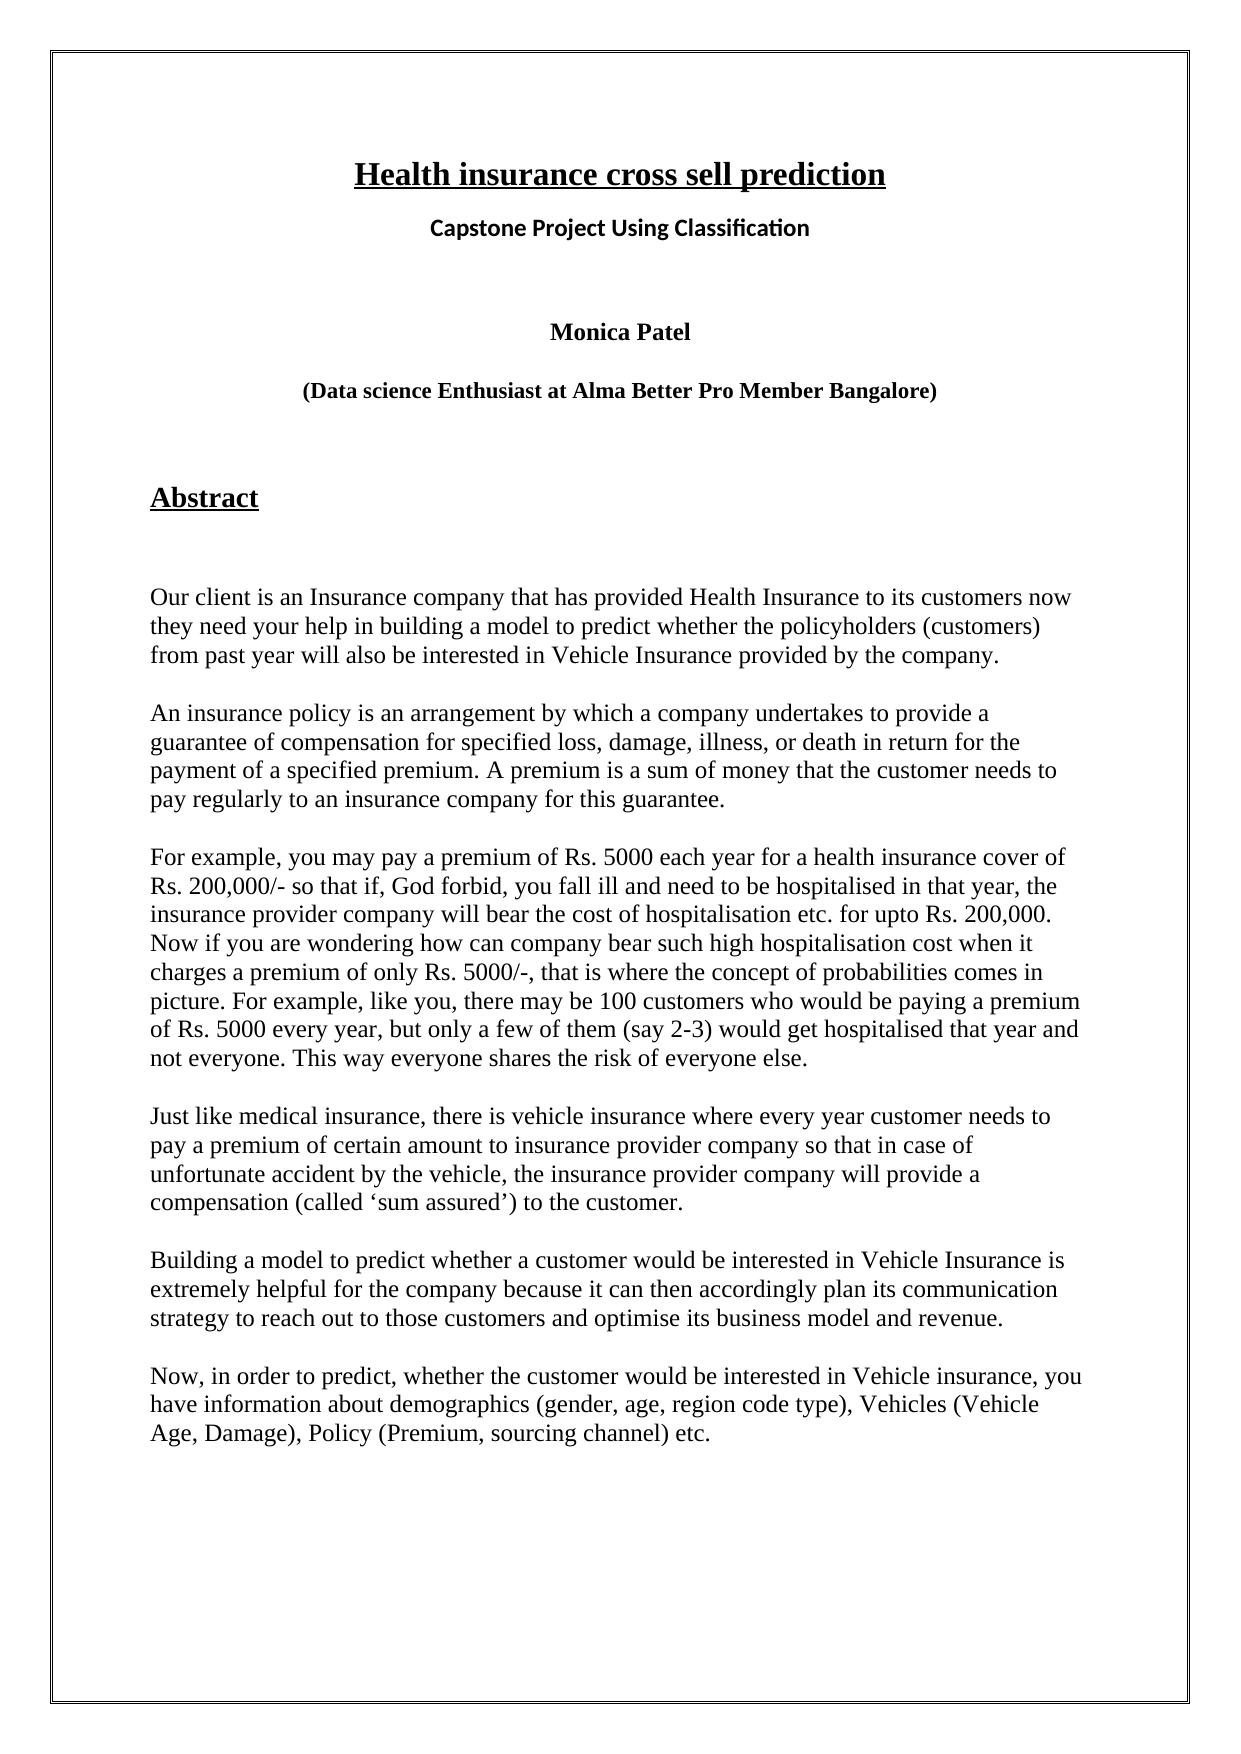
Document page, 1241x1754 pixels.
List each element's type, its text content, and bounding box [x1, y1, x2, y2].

text Building a model to predict whether a customer would be interested in Vehicle Insurance is extremely helpful for the company because it can then accordingly plan its communication strategy to reach out to those customers and optimise its business model and revenue. [150, 1245, 1090, 1332]
text (Data science Enthusiast at Alma Better Pro Member Bangalore) [150, 377, 1090, 403]
text Just like medical insurance, there is vehicle insurance where every year customer needs to pay a premium of certain amount to insurance provider company so that in case of unfortunate accident by the vehicle, the insurance provider company will provide a compensation (called ‘sum assured’) to the customer. [150, 1101, 1090, 1216]
text Monica Patel [150, 317, 1090, 346]
text For example, you may pay a premium of Rs. 5000 each year for a health insurance cover of Rs. 200,000/- so that if, God forbid, you fall ill and need to be hospitalised in that year, the insurance provider company will bear the cost of hospitalisation etc. for upto Rs. 200,000. Now if you are wondering how can company bear such high hospitalisation cost when it charges a premium of only Rs. 5000/-, that is where the concept of probabilities comes in picture. For example, like you, there may be 100 customers who would be paying a premium of Rs. 5000 every year, but only a few of them (say 2-3) would get hospitalised that year and not everyone. This way everyone shares the risk of everyone else. [150, 842, 1090, 1072]
text An insurance policy is an arrangement by which a company undertakes to provide a guarantee of compensation for specified loss, damage, illness, or death in return for the payment of a specified premium. A premium is a sum of money that the customer needs to pay regularly to an insurance company for this guarantee. [150, 698, 1090, 813]
text Abstract [150, 480, 1090, 514]
text Our client is an Insurance company that has provided Health Insurance to its customers now they need your help in building a model to predict whether the policyholders (customers) from past year will also be interested in Vehicle Insurance provided by the company. [150, 582, 1090, 669]
text Capstone Project Using Classification [150, 212, 1090, 242]
text Now, in order to predict, whether the customer would be interested in Vehicle insurance, you have information about demographics (gender, age, region code type), Vehicles (Vehicle Age, Damage), Policy (Premium, sourcing channel) etc. [150, 1361, 1090, 1447]
subtitle Health insurance cross sell prediction [150, 154, 1090, 192]
